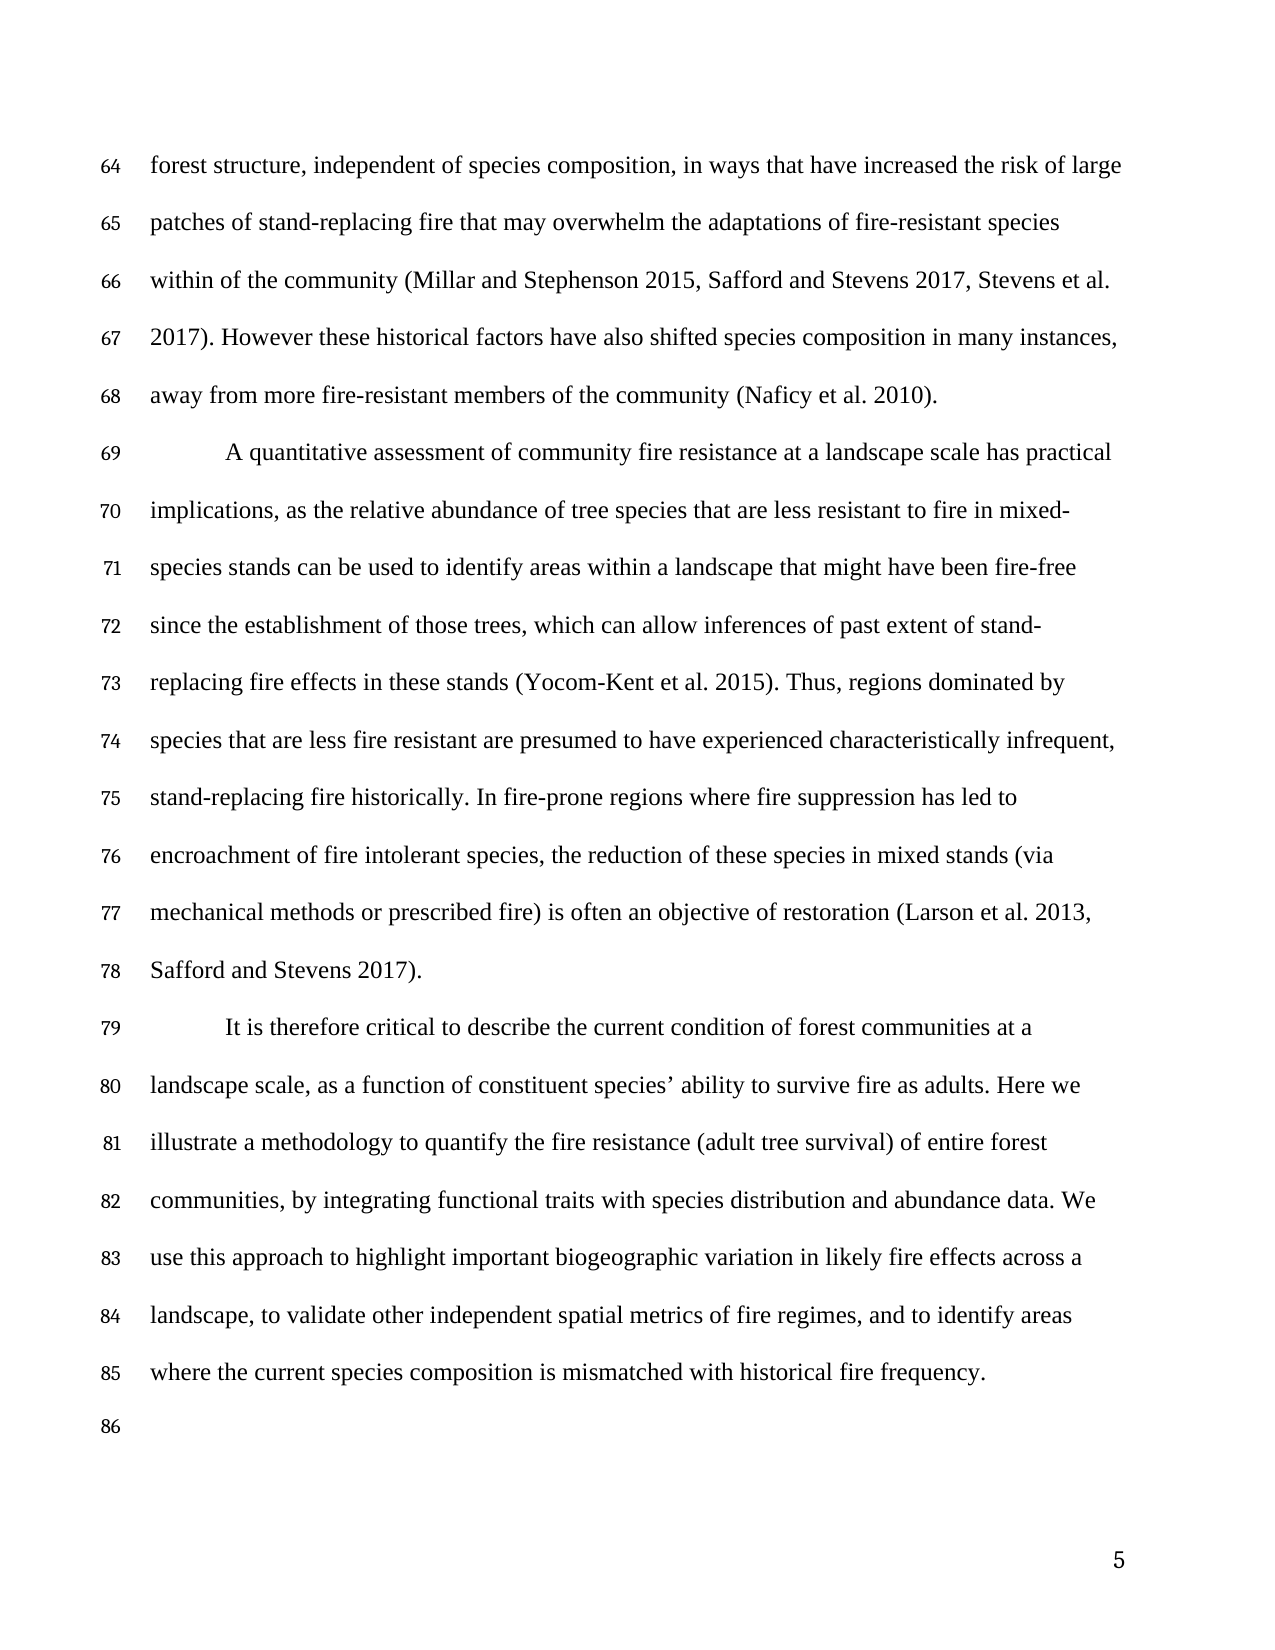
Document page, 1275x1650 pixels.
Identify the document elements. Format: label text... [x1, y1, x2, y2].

text It is therefore critical to describe the current condition of forest communities at a landscape scale, as a function of constituent species’ ability to survive fire as adults. Here we illustrate a methodology to quantify the fire resistance (adult tree survival) of entire forest communities, by integrating functional traits with species distribution and abundance data. We use this approach to highlight important biogeographic variation in likely fire effects across a landscape, to validate other independent spatial metrics of fire regimes, and to identify areas where the current species composition is mismatched with historical fire frequency. [150, 1012, 1125, 1386]
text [150, 150, 1125, 409]
text A quantitative assessment of community fire resistance at a landscape scale has practical implications, as the relative abundance of tree species that are less resistant to fire in mixed-species stands can be used to identify areas within a landscape that might have been fire-free since the establishment of those trees, which can allow inferences of past extent of stand-replacing fire effects in these stands (Yocom-Kent et al. 2015). Thus, regions dominated by species that are less fire resistant are presumed to have experienced characteristically infrequent, stand-replacing fire historically. In fire-prone regions where fire suppression has led to encroachment of fire intolerant species, the reduction of these species in mixed stands (via mechanical methods or prescribed fire) is often an objective of restoration (Larson et al. 2013, Safford and Stevens 2017). [150, 437, 1125, 984]
